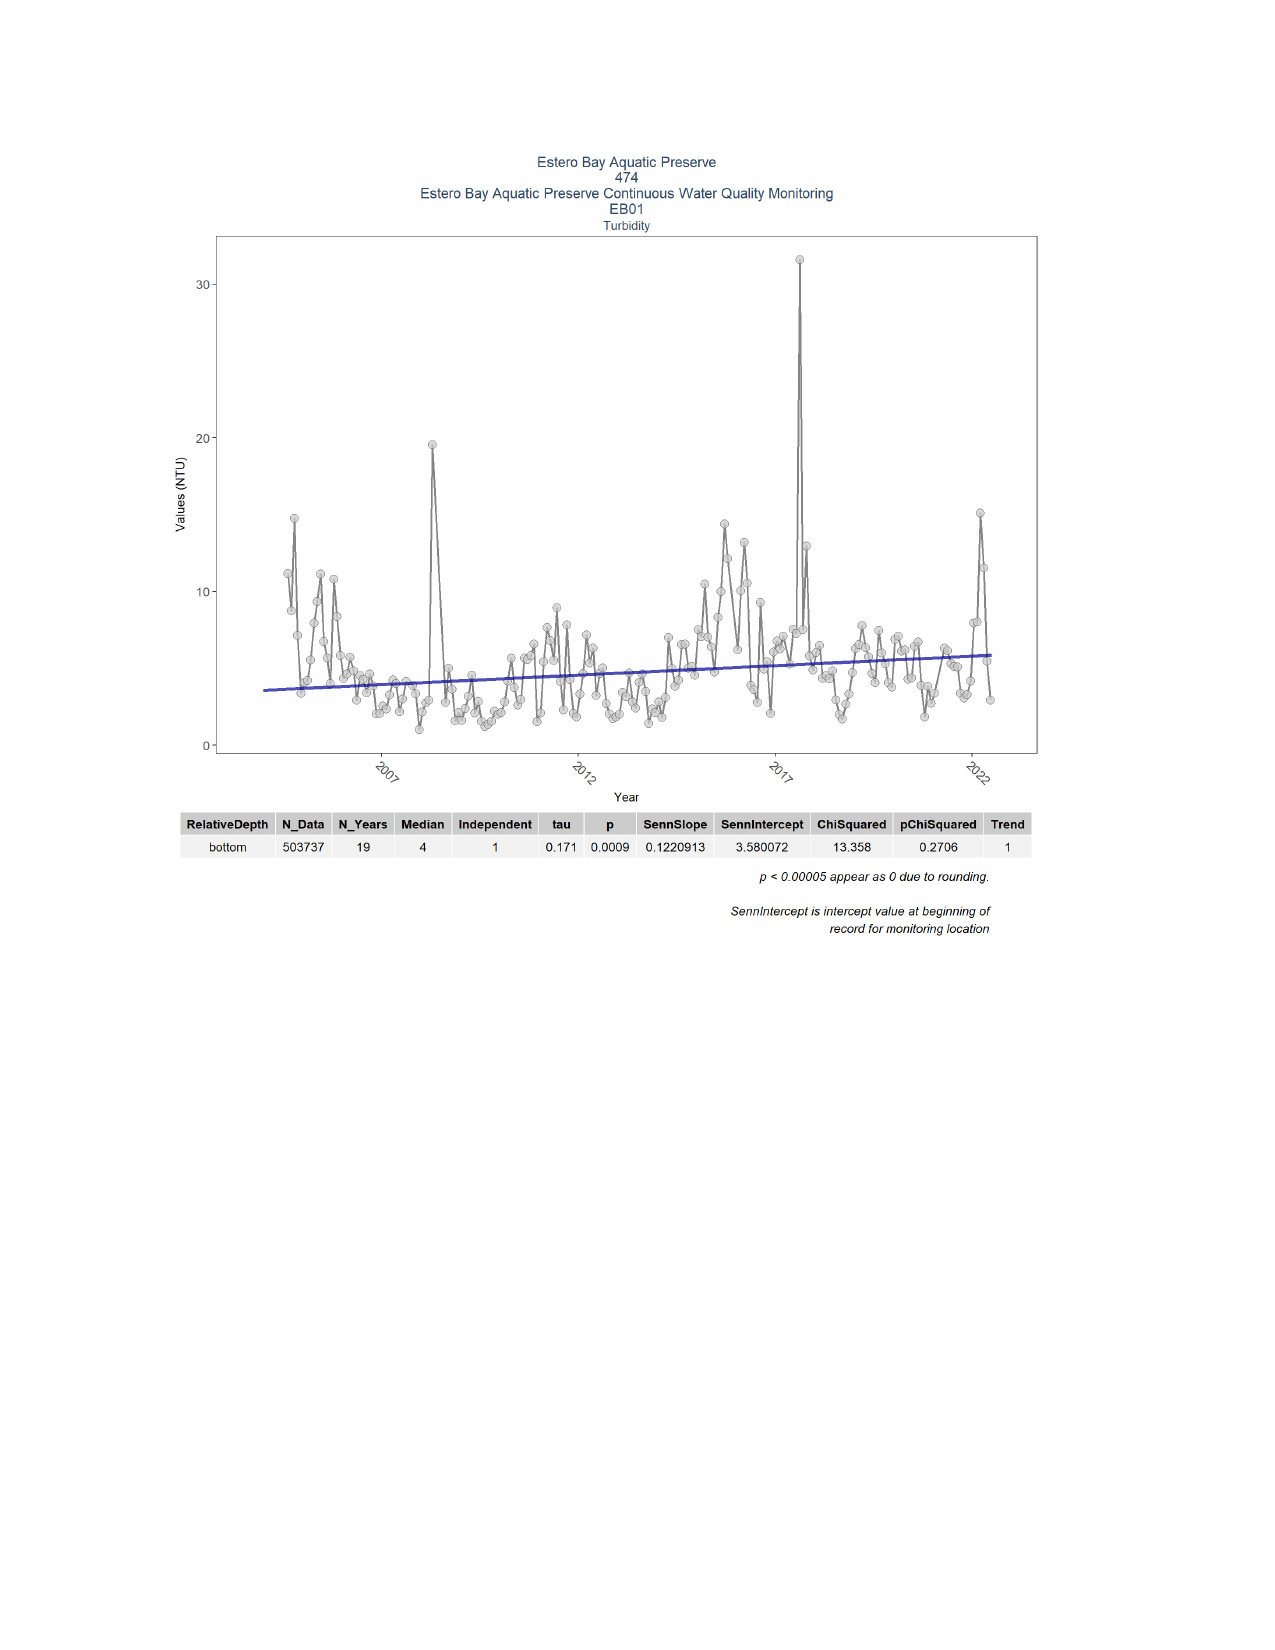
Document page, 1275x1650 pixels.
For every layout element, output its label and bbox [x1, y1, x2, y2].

picture [168, 150, 1044, 938]
